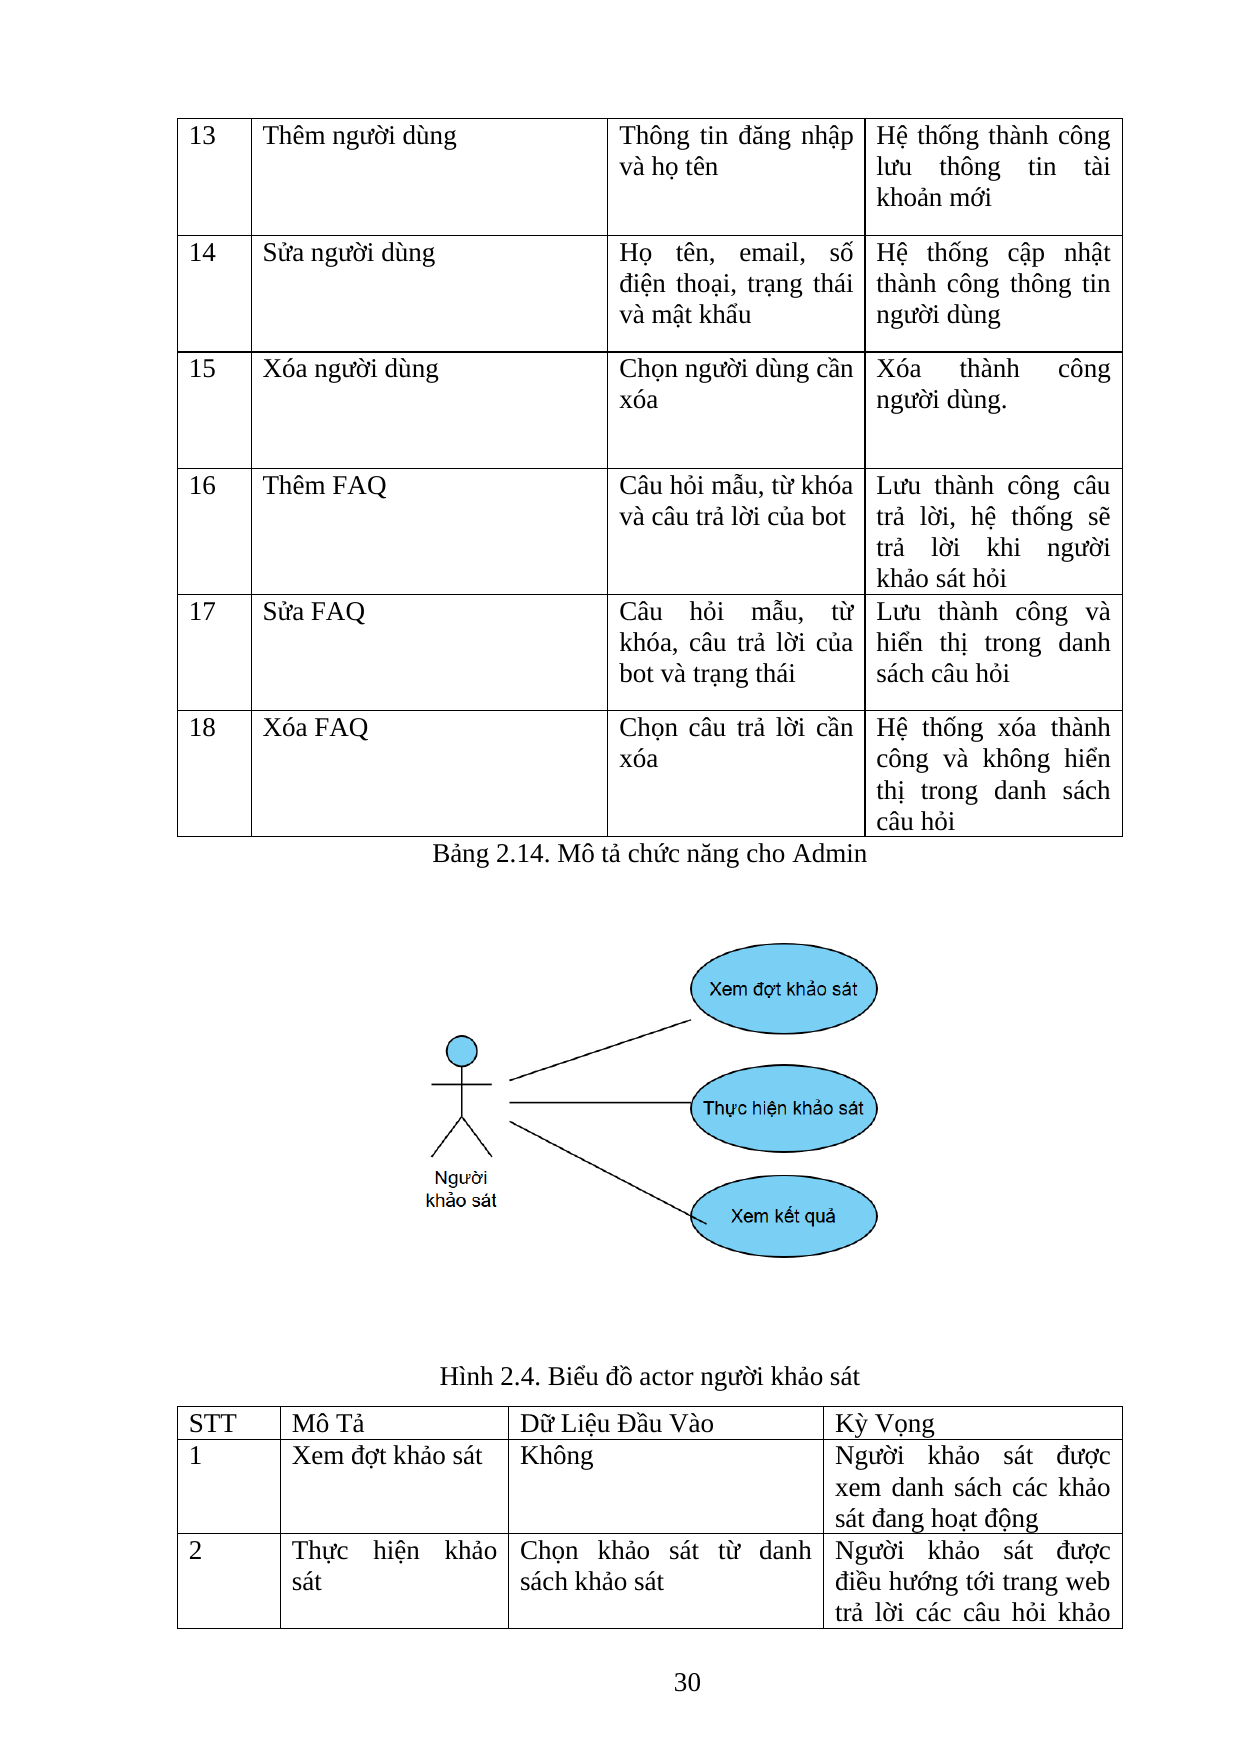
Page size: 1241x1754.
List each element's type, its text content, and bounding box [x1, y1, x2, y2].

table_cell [509, 1534, 823, 1627]
table_cell 1 [178, 1440, 280, 1533]
table_cell Sửa người dùng [252, 236, 607, 351]
table_cell Sửa FAQ [252, 595, 607, 710]
table_cell 16 [178, 469, 251, 594]
table_cell Thêm FAQ [252, 469, 607, 594]
text Bảng 2.14. Mô tả chức năng cho Admin [177, 837, 1122, 868]
table_cell Không [509, 1440, 823, 1533]
table_cell Lưu thành công câu trả lời, hệ thống sẽ trả lời khi người khảo sát hỏi [866, 469, 1122, 594]
table_cell Người khảo sát được xem danh sách các khảo sát đang hoạt động [824, 1440, 1122, 1533]
table_header Mô Tả [281, 1407, 508, 1438]
table_header Kỳ Vọng [824, 1407, 1122, 1438]
table_cell Xóa FAQ [252, 711, 607, 836]
table_header Dữ Liệu Đầu Vào [509, 1407, 823, 1438]
table_cell Xóa thành công người dùng. [866, 353, 1122, 468]
table_cell Chọn câu trả lời cần xóa [608, 711, 864, 836]
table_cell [824, 1534, 1122, 1627]
text Hình 2.4. Biểu đồ actor người khảo sát [177, 1359, 1122, 1391]
table_cell Hệ thống thành công lưu thông tin tài khoản mới [866, 119, 1122, 235]
table_cell 2 [178, 1534, 280, 1627]
table_cell 17 [178, 595, 251, 710]
table_cell Xem đợt khảo sát [281, 1440, 508, 1533]
table_cell Thực hiện khảo sát [281, 1534, 508, 1627]
table_cell Thêm người dùng [252, 119, 607, 235]
table_cell 18 [178, 711, 251, 836]
table_header STT [178, 1407, 280, 1438]
table_cell Hệ thống cập nhật thành công thông tin người dùng [866, 236, 1122, 351]
table_cell 13 [178, 119, 251, 235]
table_cell 15 [178, 353, 251, 468]
table_cell Xóa người dùng [252, 353, 607, 468]
table_cell Câu hỏi mẫu, từ khóa và câu trả lời của bot [608, 469, 864, 594]
table_cell Họ tên, email, số điện thoại, trạng thái và mật khẩu [608, 236, 864, 351]
table_cell Chọn người dùng cần xóa [608, 353, 864, 468]
table_cell Thông tin đăng nhập và họ tên [608, 119, 864, 235]
table_cell 14 [178, 236, 251, 351]
table_cell Câu hỏi mẫu, từ khóa, câu trả lời của bot và trạng thái [608, 595, 864, 710]
table_cell Hệ thống xóa thành công và không hiển thị trong danh sách câu hỏi [866, 711, 1122, 836]
table_cell Lưu thành công và hiển thị trong danh sách câu hỏi [866, 595, 1122, 710]
picture [348, 883, 951, 1360]
